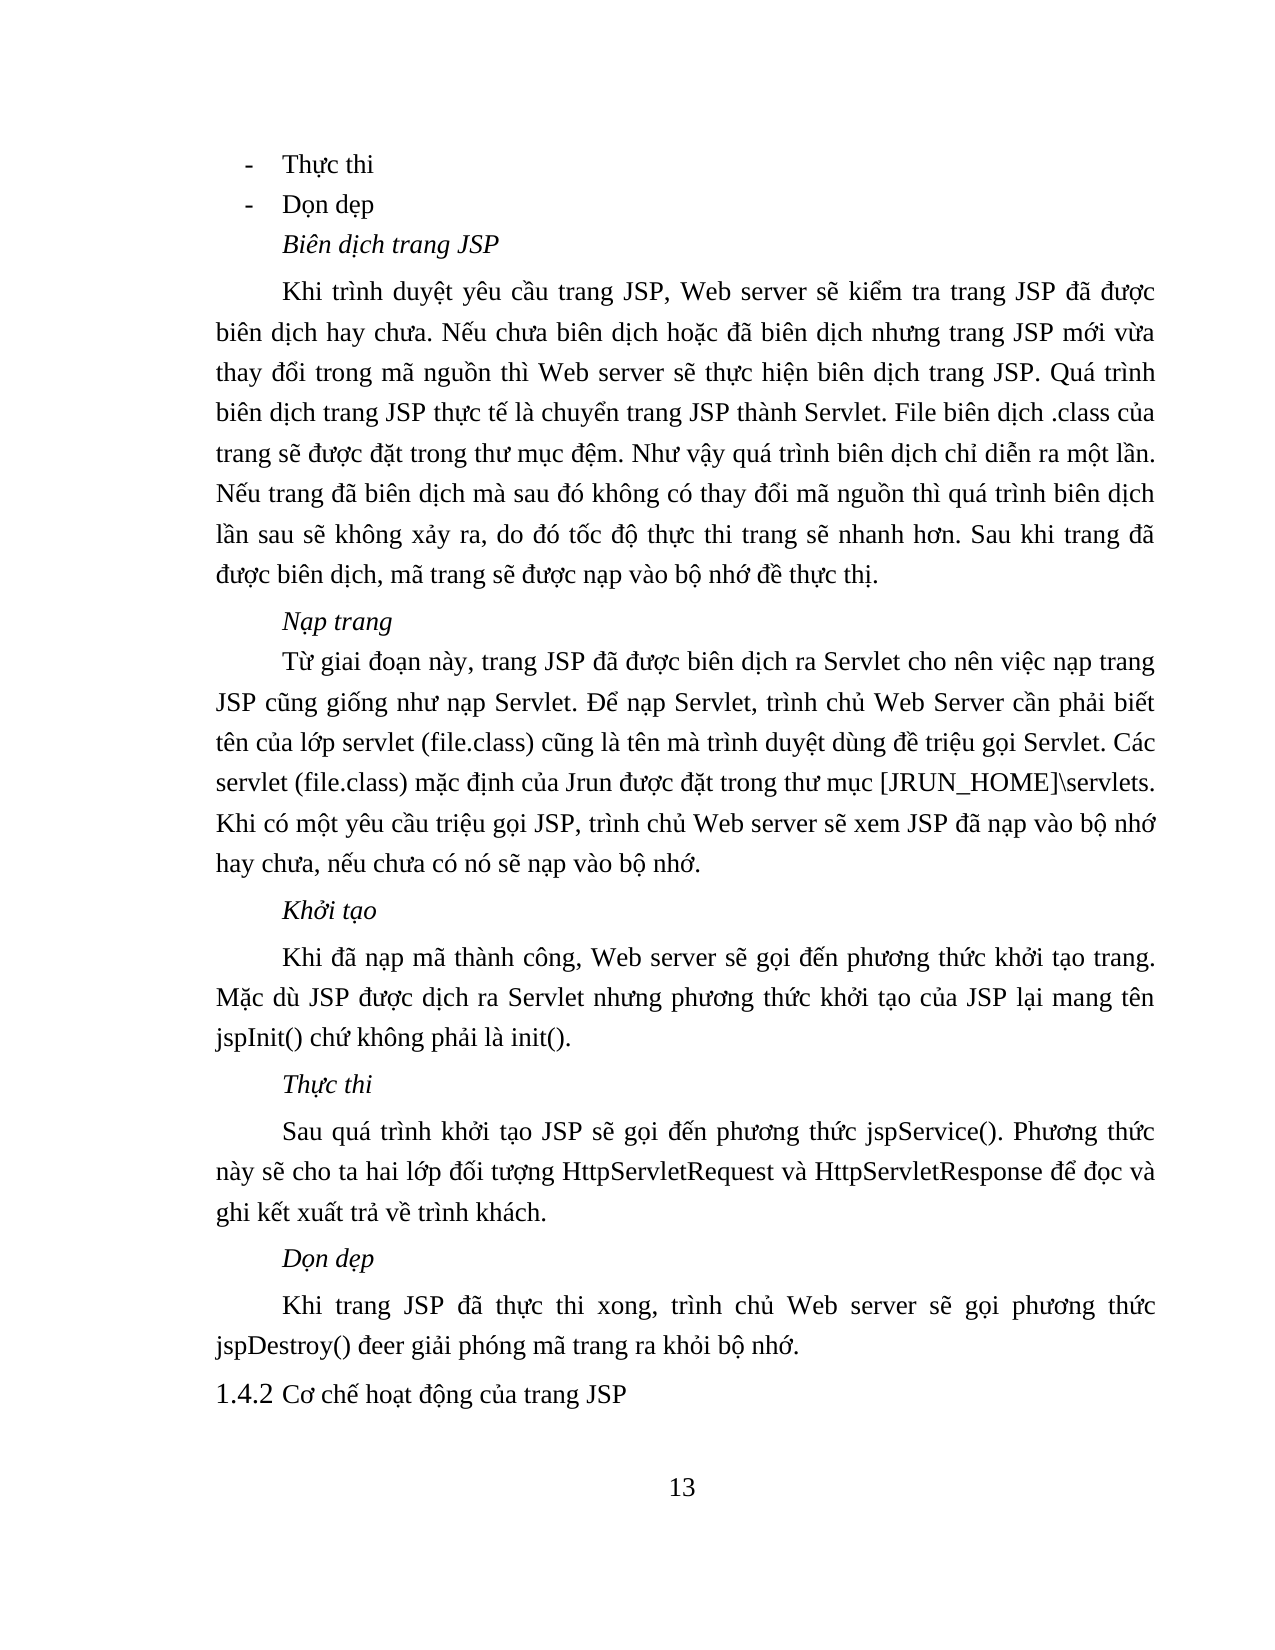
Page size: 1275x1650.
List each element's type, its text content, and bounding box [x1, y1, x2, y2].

list Từ giai đoạn này, trang JSP đã được biên dịch ra Servlet cho nên việc nạp trang JSP cũng giống như nạp Servlet. Để nạp Servlet, trình chủ Web Server cần phải biết tên của lớp servlet (file.class) cũng là tên mà trình duyệt dùng đề triệu gọi Servlet. Các servlet (file.class) mặc định của Jrun được đặt trong thư mục [JRUN_HOME]\servlets. Khi có một yêu cầu triệu gọi JSP, trình chủ Web server sẽ xem JSP đã nạp vào bộ nhớ hay chưa, nếu chưa có nó sẽ nạp vào bộ nhớ. [216, 645, 1157, 878]
list Khi trang JSP đã thực thi xong, trình chủ Web server sẽ gọi phương thức jspDestroy() đeer giải phóng mã trang ra khỏi bộ nhớ. [216, 1289, 1157, 1361]
list Khi đã nạp mã thành công, Web server sẽ gọi đến phương thức khởi tạo trang. Mặc dù JSP được dịch ra Servlet nhưng phương thức khởi tạo của JSP lại mang tên jspInit() chứ không phải là init(). [216, 941, 1157, 1053]
list Thực thi [244, 148, 1157, 179]
list Khi trình duyệt yêu cầu trang JSP, Web server sẽ kiểm tra trang JSP đã được biên dịch hay chưa. Nếu chưa biên dịch hoặc đã biên dịch nhưng trang JSP mới vừa thay đổi trong mã nguồn thì Web server sẽ thực hiện biên dịch trang JSP. Quá trình biên dịch trang JSP thực tế là chuyển trang JSP thành Servlet. File biên dịch .class của trang sẽ được đặt trong thư mục đệm. Như vậy quá trình biên dịch chỉ diễn ra một lần. Nếu trang đã biên dịch mà sau đó không có thay đổi mã nguồn thì quá trình biên dịch lần sau sẽ không xảy ra, do đó tốc độ thực thi trang sẽ nhanh hơn. Sau khi trang đã được biên dịch, mã trang sẽ được nạp vào bộ nhớ đề thực thị. [216, 275, 1157, 589]
list Khởi tạo [216, 894, 1157, 925]
list Nạp trang [216, 605, 1157, 636]
list Dọn dẹp [244, 188, 1157, 219]
list Cơ chế hoạt động của trang JSP [244, 1376, 1157, 1409]
list Sau quá trình khởi tạo JSP sẽ gọi đến phương thức jspService(). Phương thức này sẽ cho ta hai lớp đối tượng HttpServletRequest và HttpServletResponse để đọc và ghi kết xuất trả về trình khách. [216, 1115, 1157, 1227]
list Dọn dẹp [216, 1242, 1157, 1273]
list Biên dịch trang JSP [216, 228, 1157, 260]
list Thực thi [216, 1068, 1157, 1099]
